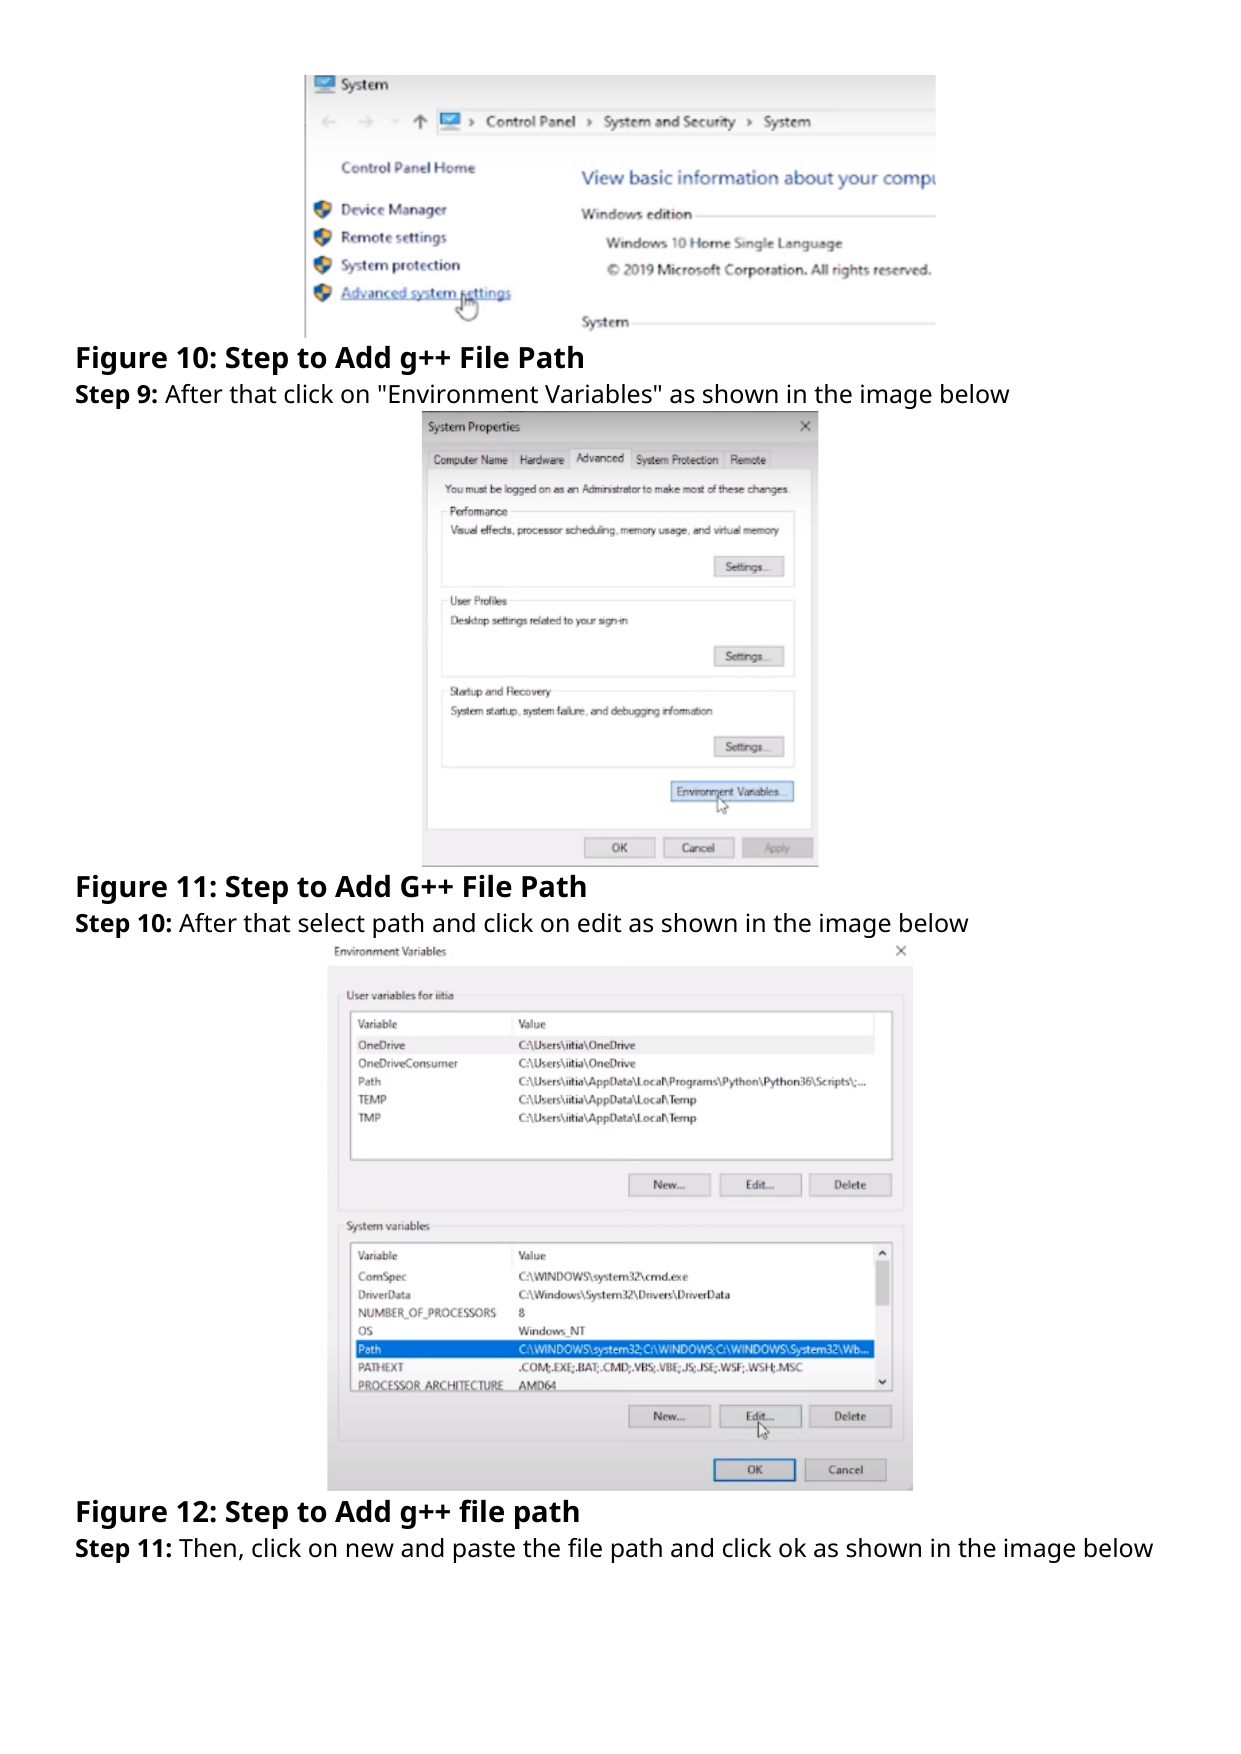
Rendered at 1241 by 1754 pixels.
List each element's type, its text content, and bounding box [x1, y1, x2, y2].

picture [304, 75, 936, 338]
picture [327, 940, 913, 1491]
text Step 9: After that click on "Environment Variables" as shown in the image below [75, 377, 1165, 411]
text Step 11: Then, click on new and paste the file path and click ok as shown in the image below [75, 1531, 1165, 1564]
text Step 10: After that select path and click on edit as shown in the image below [75, 906, 1165, 940]
picture [421, 411, 819, 867]
text Figure 11: Step to Add G++ File Path [75, 866, 1165, 906]
text Figure 12: Step to Add g++ file path [75, 1491, 1165, 1531]
text Figure 10: Step to Add g++ File Path [75, 337, 1165, 377]
